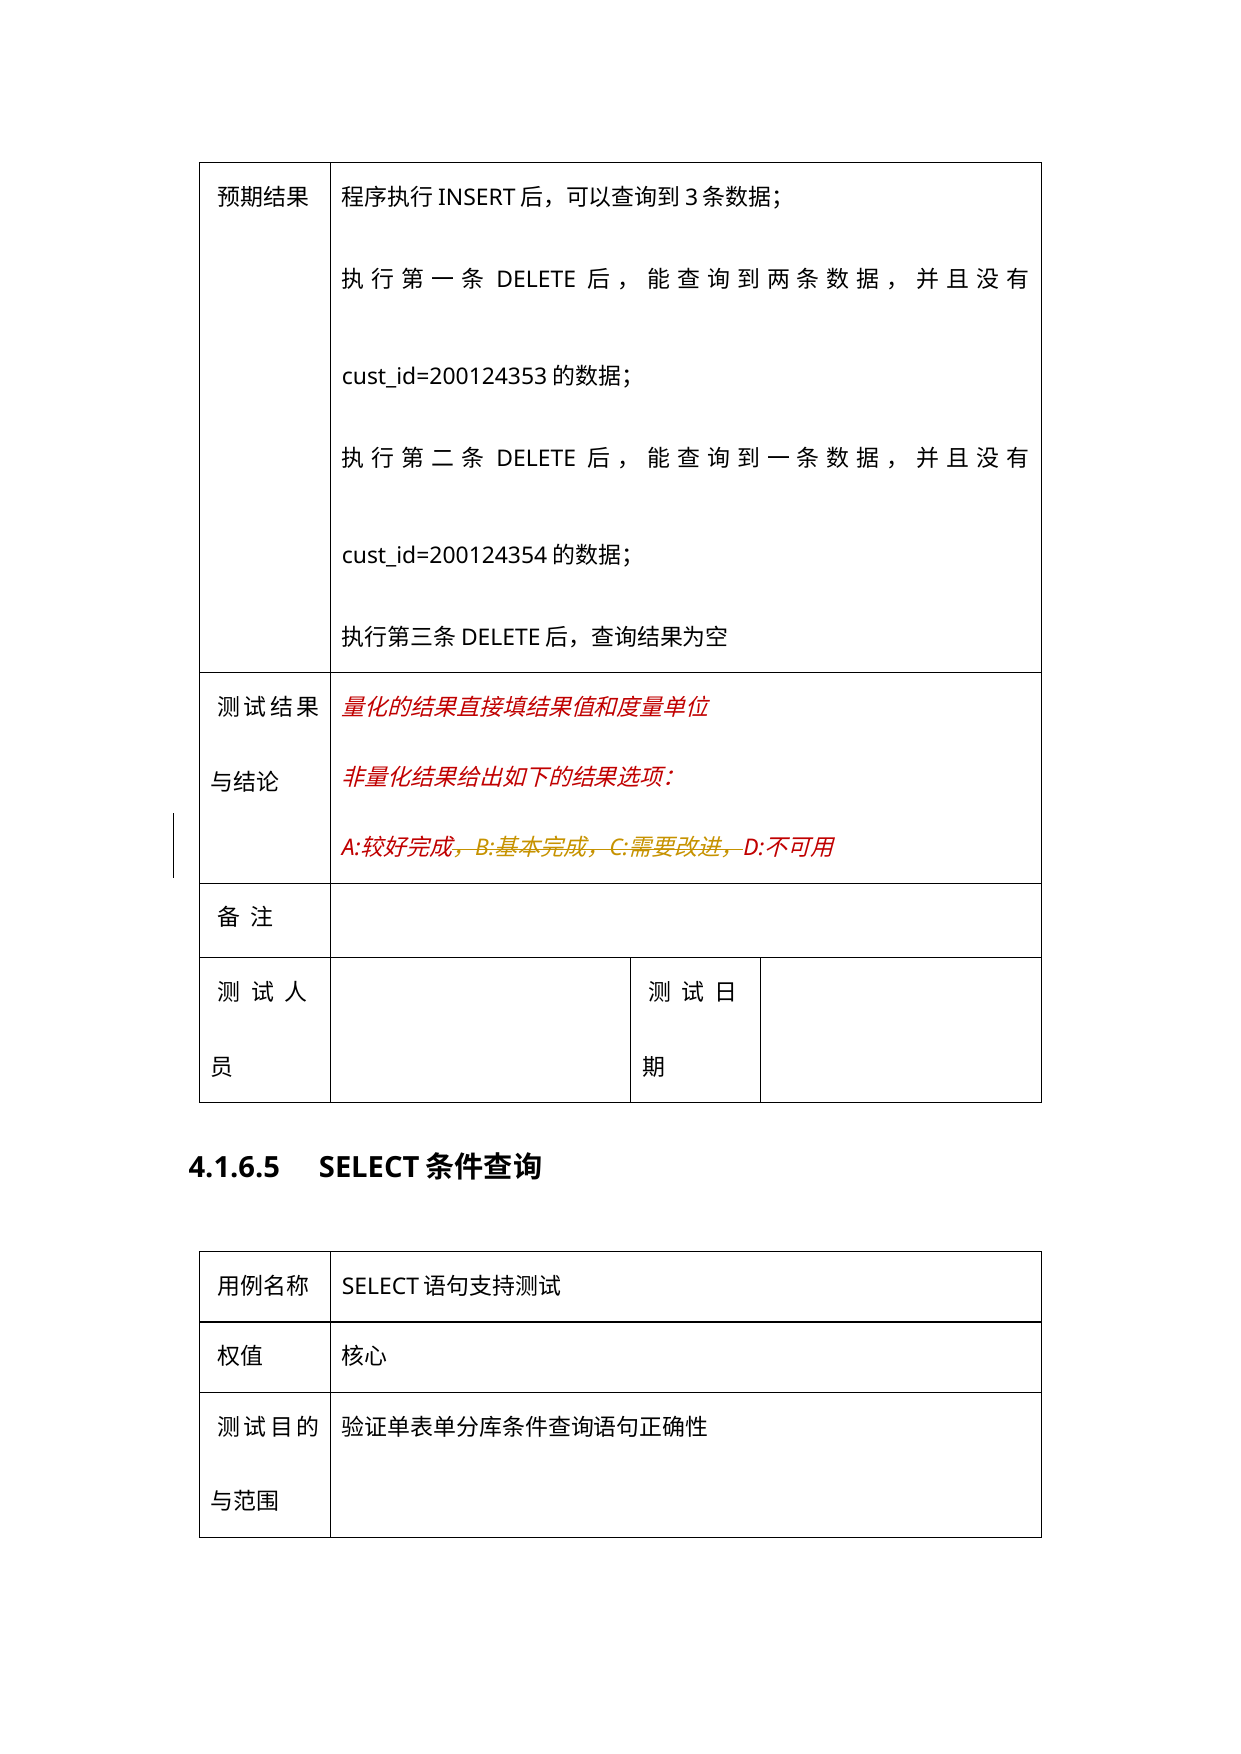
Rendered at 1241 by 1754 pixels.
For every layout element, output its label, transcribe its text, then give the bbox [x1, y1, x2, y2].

table_cell 测试结果与结论 [200, 673, 330, 882]
table_cell 权值 [200, 1323, 330, 1392]
table_cell [331, 958, 630, 1102]
table_cell 测试日期 [631, 958, 760, 1102]
table_cell 核心 [331, 1323, 1041, 1392]
table_header 用例名称 [200, 1252, 330, 1321]
table_cell [331, 884, 1041, 957]
table_cell [761, 958, 1041, 1102]
table_cell 验证单表单分库条件查询语句正确性 [331, 1393, 1041, 1537]
table_cell 备 注 [200, 884, 330, 957]
table_cell 测试目的与范围 [200, 1393, 330, 1537]
table_cell 程序执行INSERT后，可以查询到3条数据； 执行第一条DELETE后，能查询到两条数据，并且没有cust_id=200124353的数据； 执行第二条DELETE后，能查询到一条数据，并且没有cust_id=200124354的数据； 执行第三条DELETE后，查询结果为空 [331, 163, 1041, 672]
subtitle SELECT条件查询 [188, 1132, 1053, 1197]
table_cell 预期结果 [200, 163, 330, 672]
table_cell 量化的结果直接填结果值和度量单位 非量化结果给出如下的结果选项： A:较好完成D:不可用 [331, 673, 1041, 882]
table_header SELECT语句支持测试 [331, 1252, 1041, 1321]
table_cell 测试人员 [200, 958, 330, 1102]
